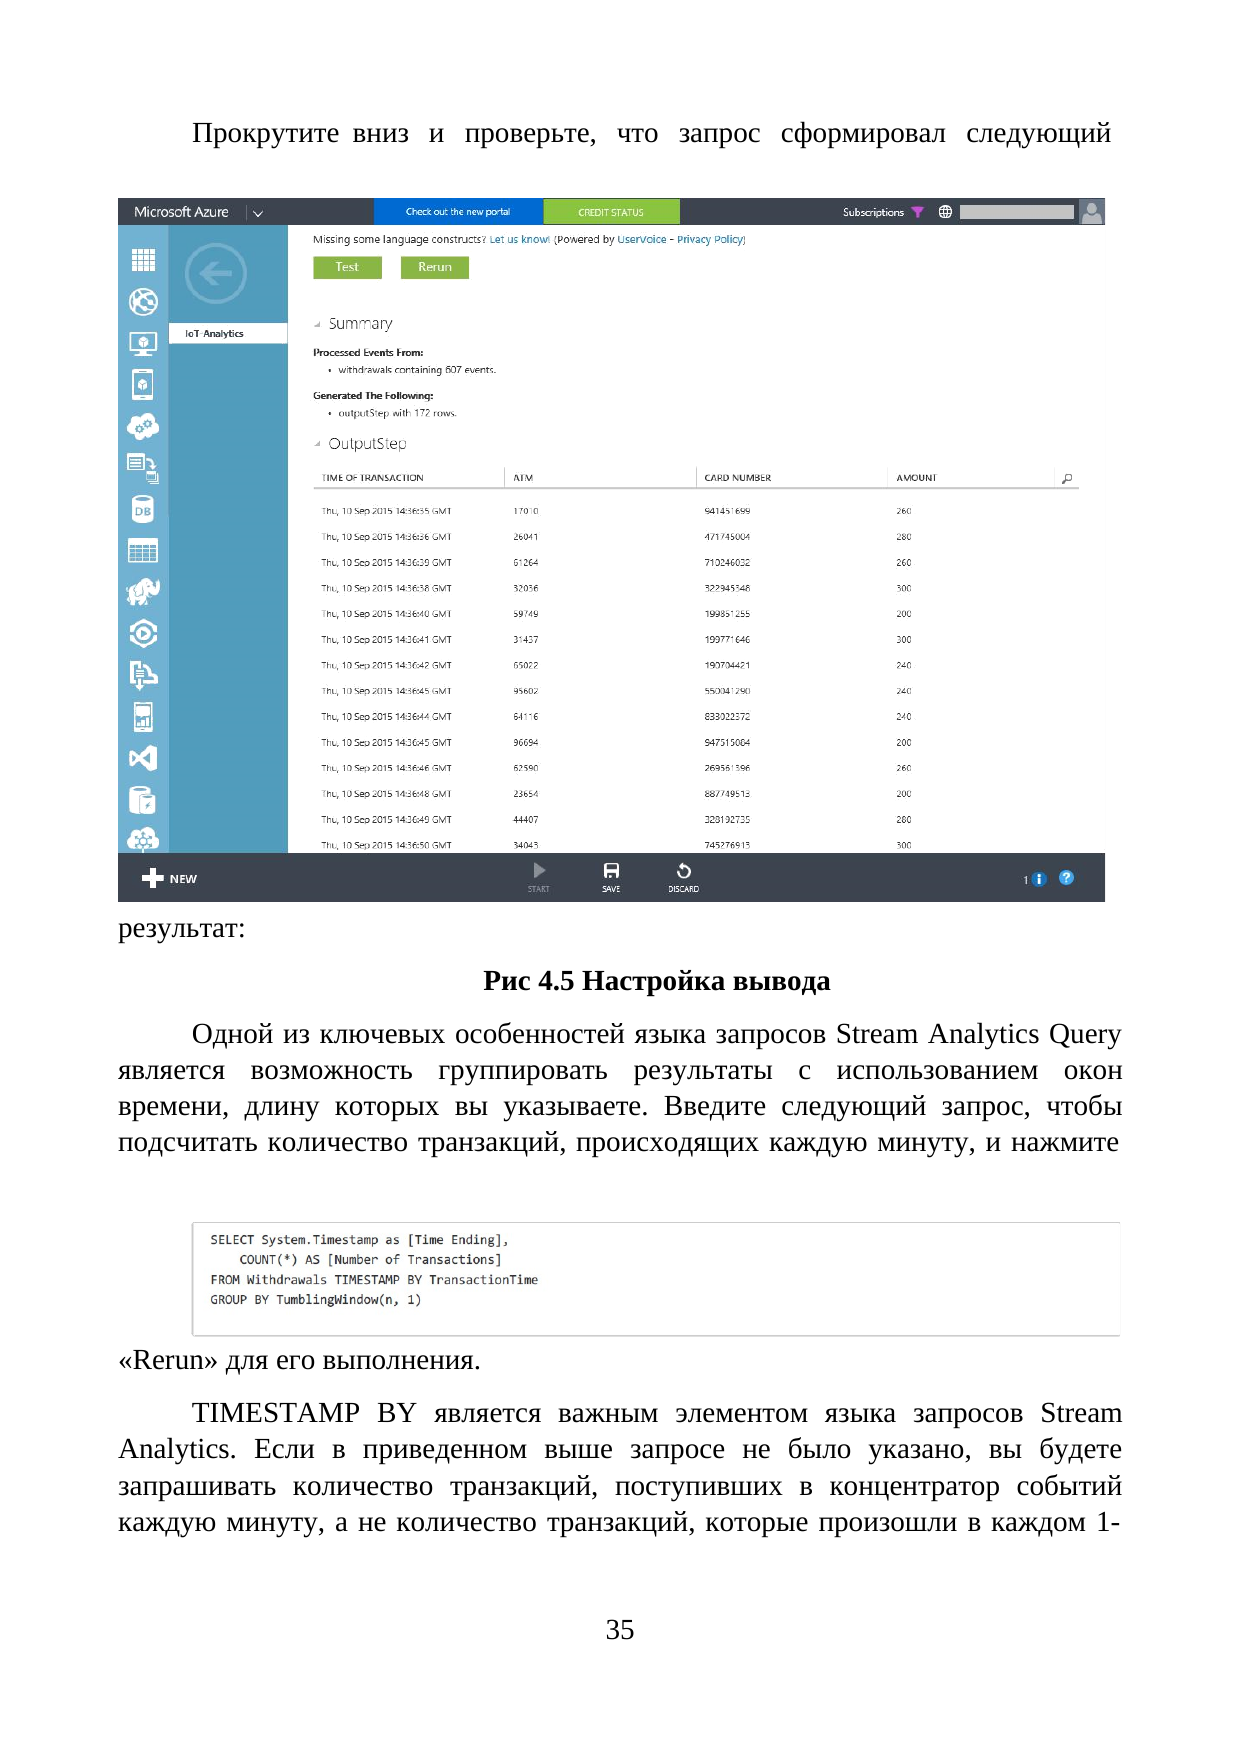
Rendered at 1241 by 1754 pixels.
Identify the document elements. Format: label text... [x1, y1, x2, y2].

picture [118, 198, 1106, 902]
text TIMESTAMP BY является важным элементом языка запросов Stream Analytics. Если в приведенном выше запросе не было указано, вы будете запрашивать количество транзакций, поступивших в концентратор событий каждую минуту, а не количество транзакций, которые произошли в каждом 1- [118, 1395, 1123, 1537]
text Прокрутите вниз и проверьте, что запрос сформировал следующий [192, 115, 1188, 149]
picture [191, 1222, 1121, 1337]
text Рис 4.5 Настройка вывода [210, 963, 1104, 997]
text Одной из ключевых особенностей языка запросов Stream Analytics Query является возможность группировать результаты с использованием окон времени, длину которых вы указываете. Введите следующий запрос, чтобы подсчитать количество транзакций, происходящих каждую минуту, и нажмите [118, 1016, 1123, 1158]
